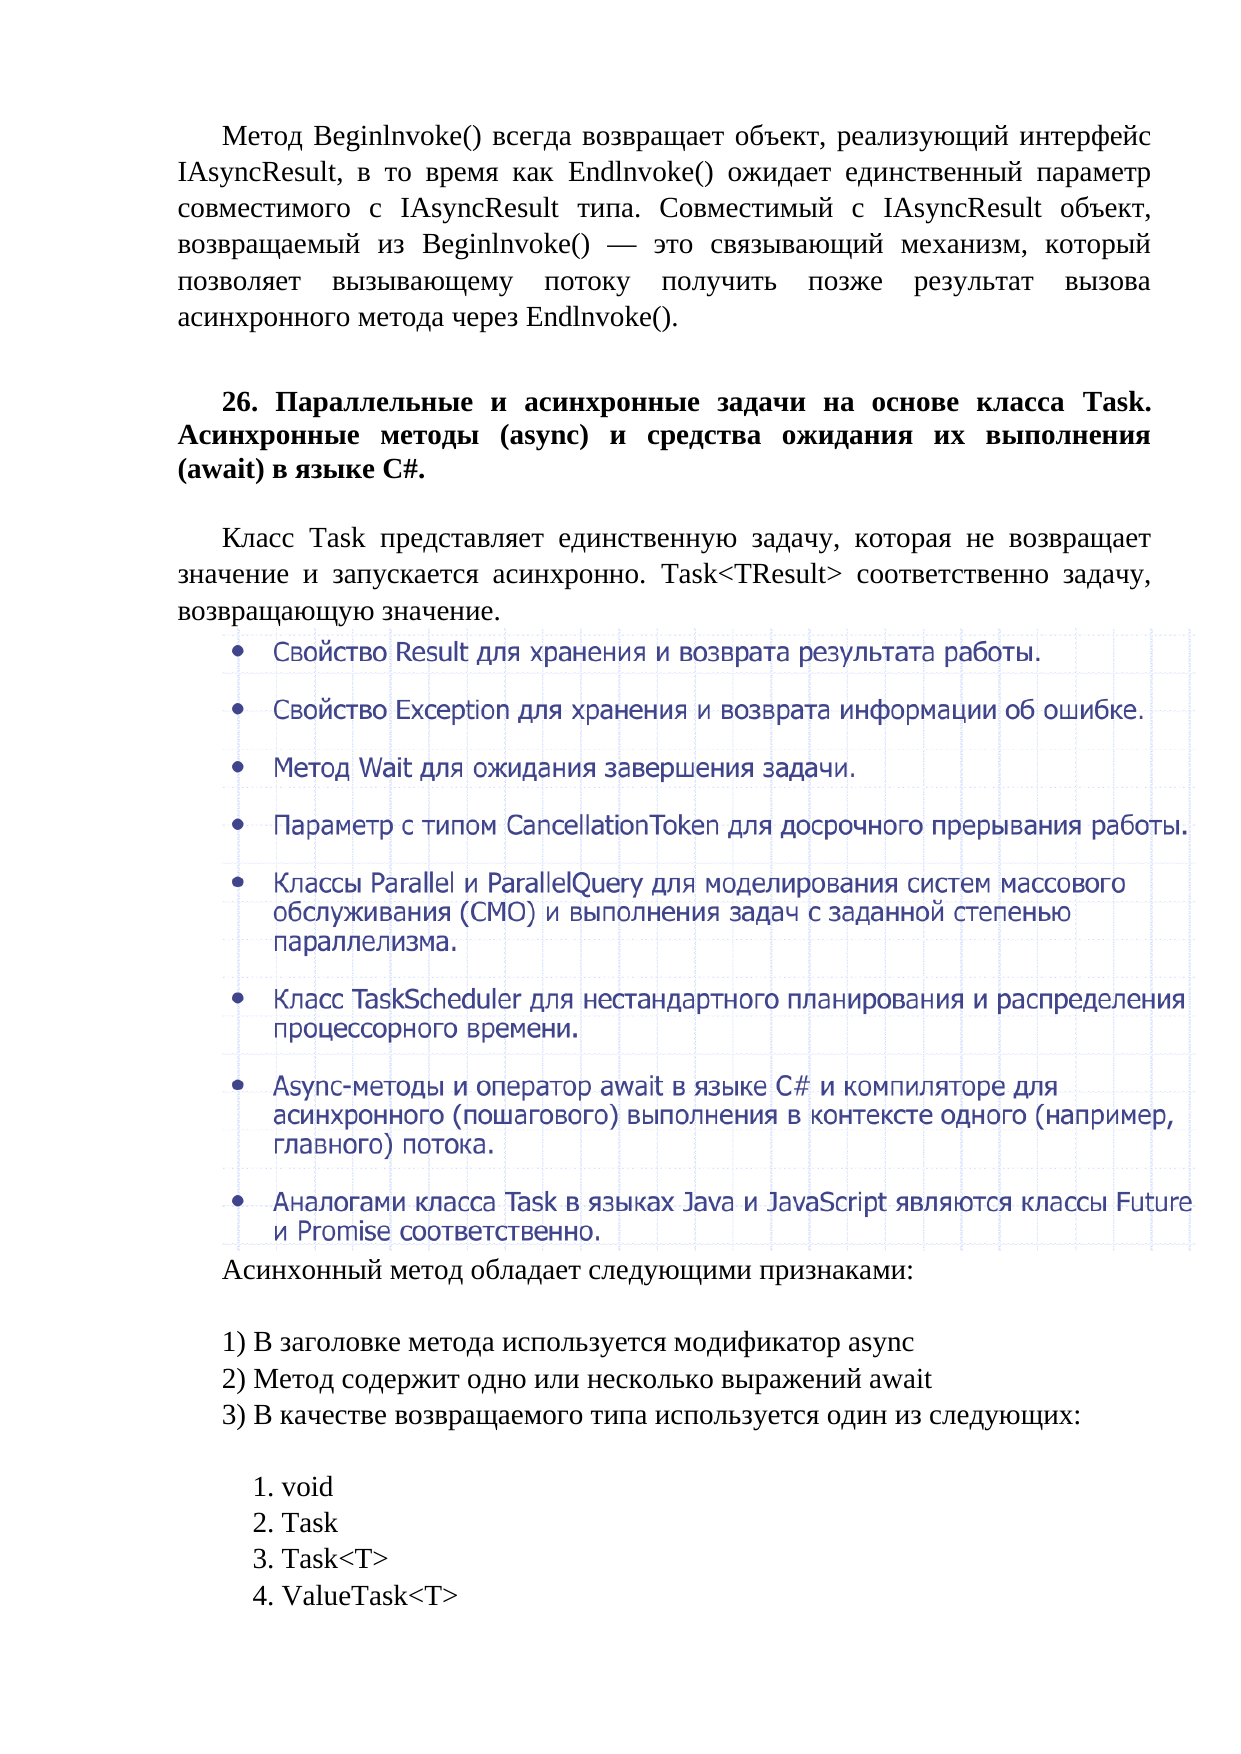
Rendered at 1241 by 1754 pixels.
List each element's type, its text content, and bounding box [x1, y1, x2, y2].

text 2) Метод содержит одно или несколько выражений await [177, 1361, 1152, 1394]
text Асинхонный метод обладает следующими признаками: [177, 1252, 1152, 1286]
text 3) В качестве возвращаемого типа используется один из следующих: [177, 1397, 1152, 1430]
text 26. Параллельные и асинхронные задачи на основе класса Task. Асинхронные методы (async) и средства ожидания их выполнения (await) в языке C#. [177, 384, 1152, 484]
text 4. ValueTask<T> [177, 1578, 1152, 1611]
text 3. Task<T> [177, 1541, 1152, 1575]
text 2. Task [177, 1505, 1152, 1539]
text 1) В заголовке метода используется модификатор async [177, 1324, 1152, 1358]
text Метод Beginlnvoke() всегда возвращает объект, реализующий интерфейс IAsyncResult, в то время как Endlnvoke() ожидает единственный параметр совместимого с IAsyncResult типа. Совместимый с IAsyncResult объект, возвращаемый из Beginlnvoke() — это связывающий механизм, который позволяет вызывающему потоку получить позже результат вызова асинхронного метода через Endlnvoke(). [177, 118, 1152, 332]
text Класс Task представляет единственную задачу, которая не возвращает значение и запускается асинхронно. Task<TResult> соответственно задачу, возвращающую значение. [177, 520, 1152, 626]
picture [221, 628, 1197, 1251]
text 1. void [177, 1469, 1152, 1503]
